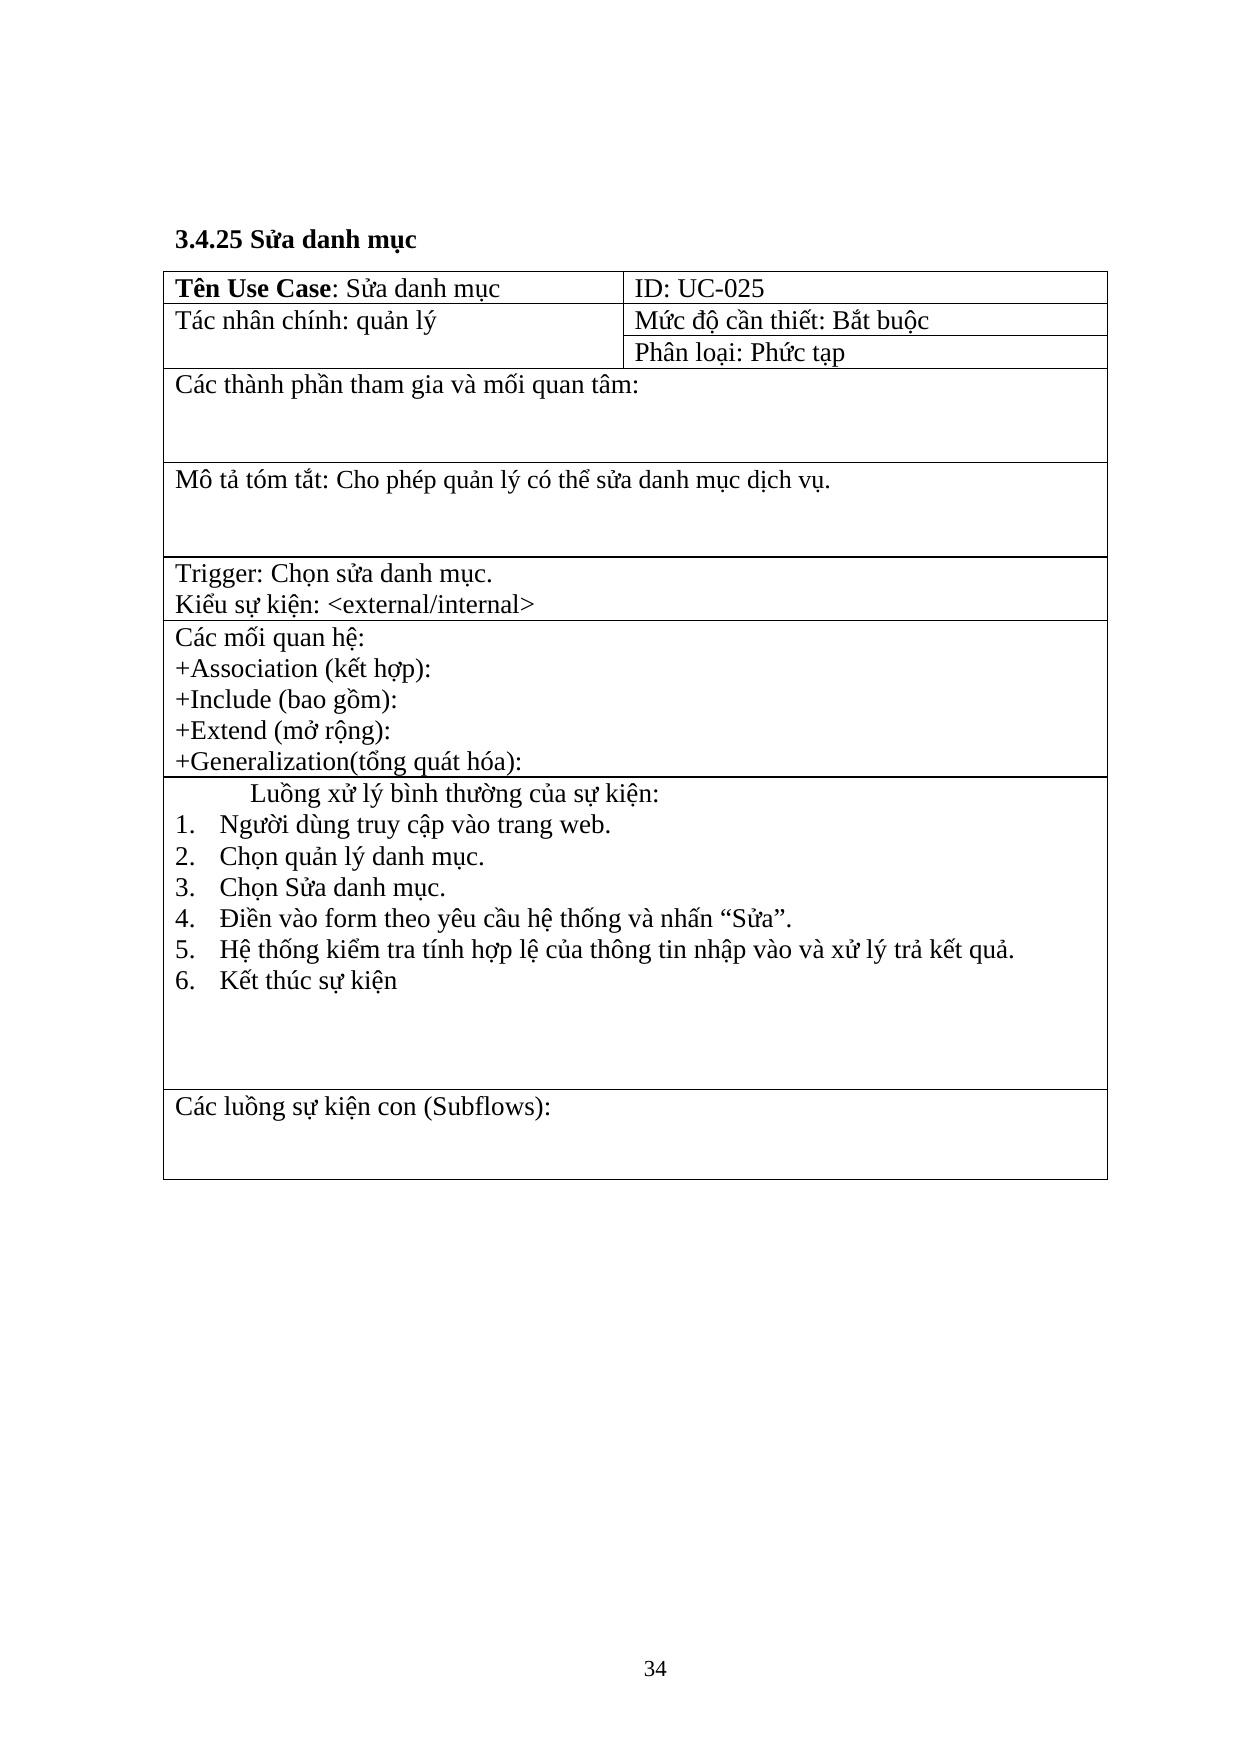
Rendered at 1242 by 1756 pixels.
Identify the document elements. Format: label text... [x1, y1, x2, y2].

subtitle Sửa danh mục [175, 223, 1135, 254]
table_cell Mức độ cần thiết: Bắt buộc [624, 304, 1107, 335]
table_cell Luồng xử lý bình thường của sự kiện: Người dùng truy cập vào trang web. Chọn quản lý danh mục. Chọn Sửa danh mục. Điền vào form theo yêu cầu hệ thống và nhấn “Sửa”. Hệ thống kiểm tra tính hợp lệ của thông tin nhập vào và xử lý trả kết quả. Kết thúc sự kiện [164, 778, 1107, 1089]
table_cell Trigger: Chọn sửa danh mục. Kiểu sự kiện: <external/internal> [164, 558, 1107, 620]
table_header Tên Use Case: Sửa danh mục [164, 272, 623, 303]
table_cell Các thành phần tham gia và mối quan tâm: [164, 369, 1107, 462]
table_header ID: UC-025 [624, 272, 1107, 303]
table_cell Các luồng sự kiện con (Subflows): [164, 1090, 1107, 1179]
table_cell Mô tả tóm tắt: Cho phép quản lý có thể sửa danh mục dịch vụ. [164, 463, 1107, 556]
table_cell Tác nhân chính: quản lý [164, 304, 623, 367]
table_cell Phân loại: Phức tạp [624, 336, 1107, 367]
table_cell Các mối quan hệ: +Association (kết hợp): +Include (bao gồm): +Extend (mở rộng): +Generalization(tổng quát hóa): [164, 621, 1107, 776]
